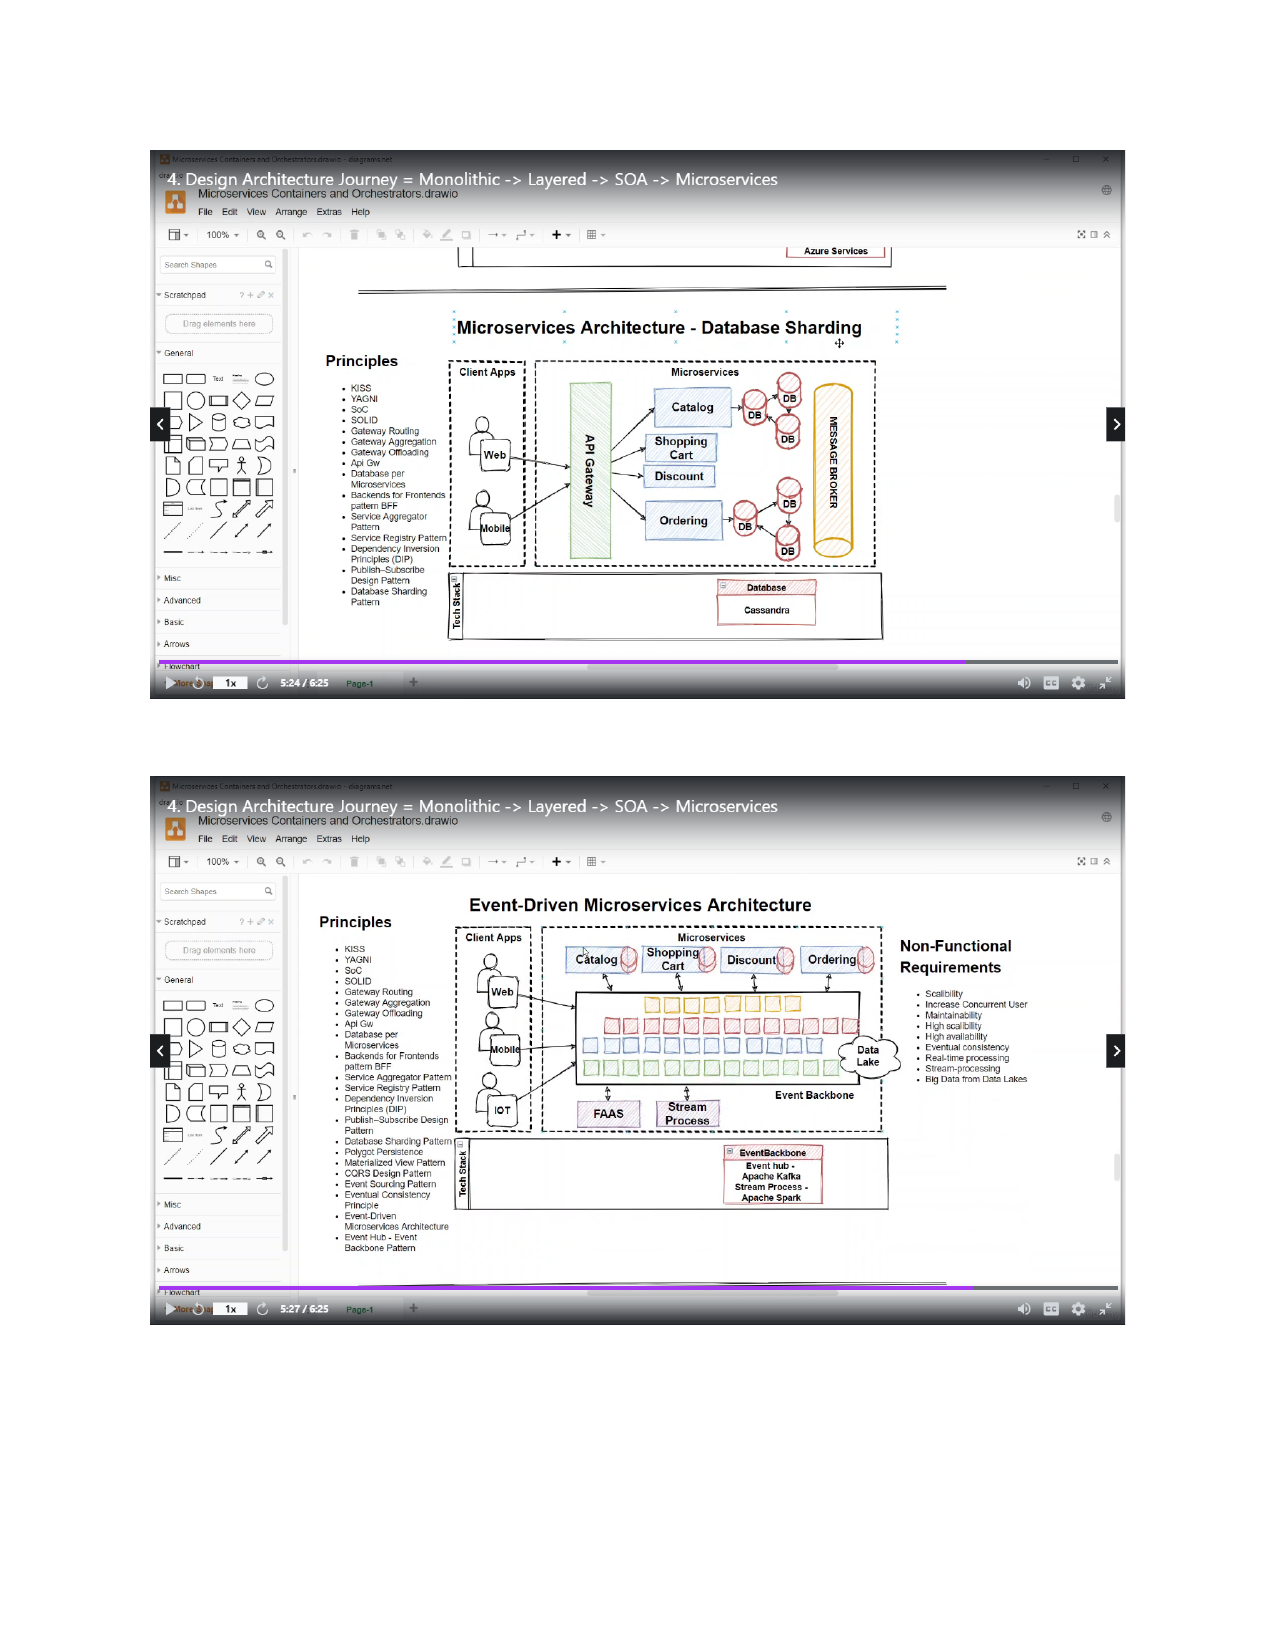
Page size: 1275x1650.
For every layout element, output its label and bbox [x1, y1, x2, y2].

picture [150, 150, 1125, 699]
picture [150, 776, 1125, 1325]
